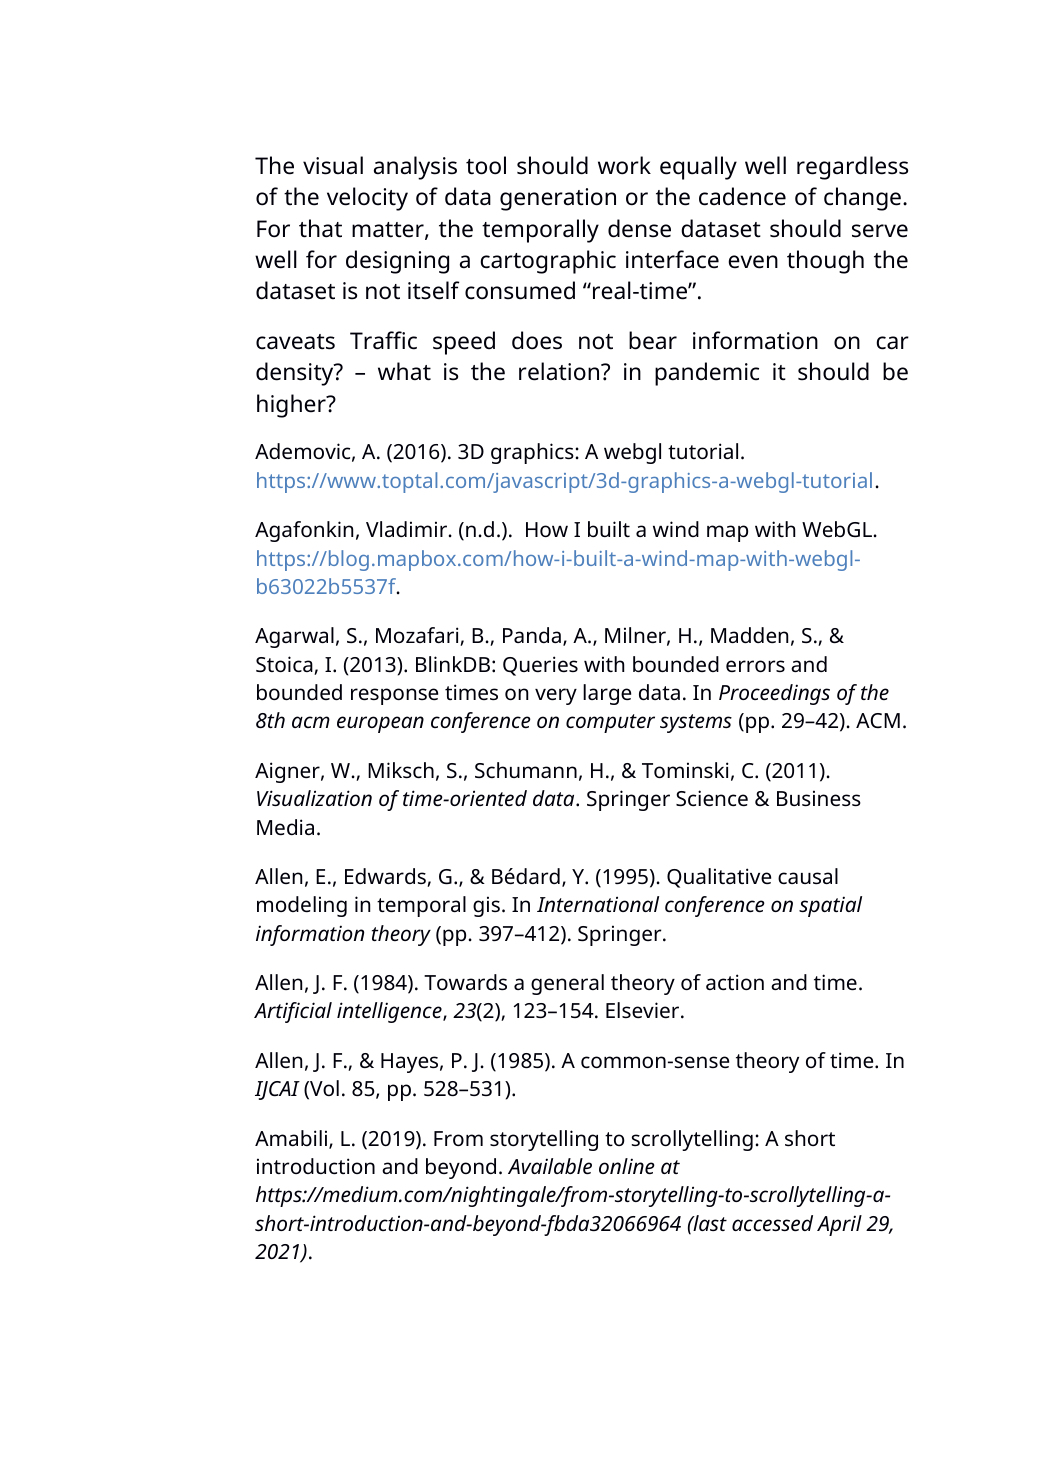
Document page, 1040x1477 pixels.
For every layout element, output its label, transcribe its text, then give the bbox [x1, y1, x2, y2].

text The visual analysis tool should work equally well regardless of the velocity of data generation or the cadence of change. For that matter, the temporally dense dataset should serve well for designing a cartographic interface even though the dataset is not itself consumed “real-time”. [255, 150, 910, 306]
text Amabili, L. (2019). From storytelling to scrollytelling: A short introduction and beyond. Available online at https://medium.com/nightingale/from-storytelling-to-scrollytelling-a-short-introduction-and-beyond-fbda32066964 (last accessed April 29, 2021). [255, 1124, 910, 1266]
text Agafonkin, Vladimir. (n.d.). How I built a wind map with WebGL. https://blog.mapbox.com/how-i-built-a-wind-map-with-webgl-b63022b5537f. [255, 515, 910, 601]
text caveats Traffic speed does not bear information on car density? – what is the relation? in pandemic it should be higher? [255, 325, 910, 419]
text Allen, E., Edwards, G., & Bédard, Y. (1995). Qualitative causal modeling in temporal gis. In International conference on spatial information theory (pp. 397–412). Springer. [255, 862, 910, 947]
text Allen, J. F., & Hayes, P. J. (1985). A common-sense theory of time. In IJCAI (Vol. 85, pp. 528–531). [255, 1046, 910, 1103]
text Ademovic, A. (2016). 3D graphics: A webgl tutorial. https://www.toptal.com/javascript/3d-graphics-a-webgl-tutorial. [255, 437, 910, 494]
text Aigner, W., Miksch, S., Schumann, H., & Tominski, C. (2011). Visualization of time-oriented data. Springer Science & Business Media. [255, 756, 910, 841]
text Agarwal, S., Mozafari, B., Panda, A., Milner, H., Madden, S., & Stoica, I. (2013). BlinkDB: Queries with bounded errors and bounded response times on very large data. In Proceedings of the 8th acm european conference on computer systems (pp. 29–42). ACM. [255, 621, 910, 735]
text Allen, J. F. (1984). Towards a general theory of action and time. Artificial intelligence, 23(2), 123–154. Elsevier. [255, 968, 910, 1025]
